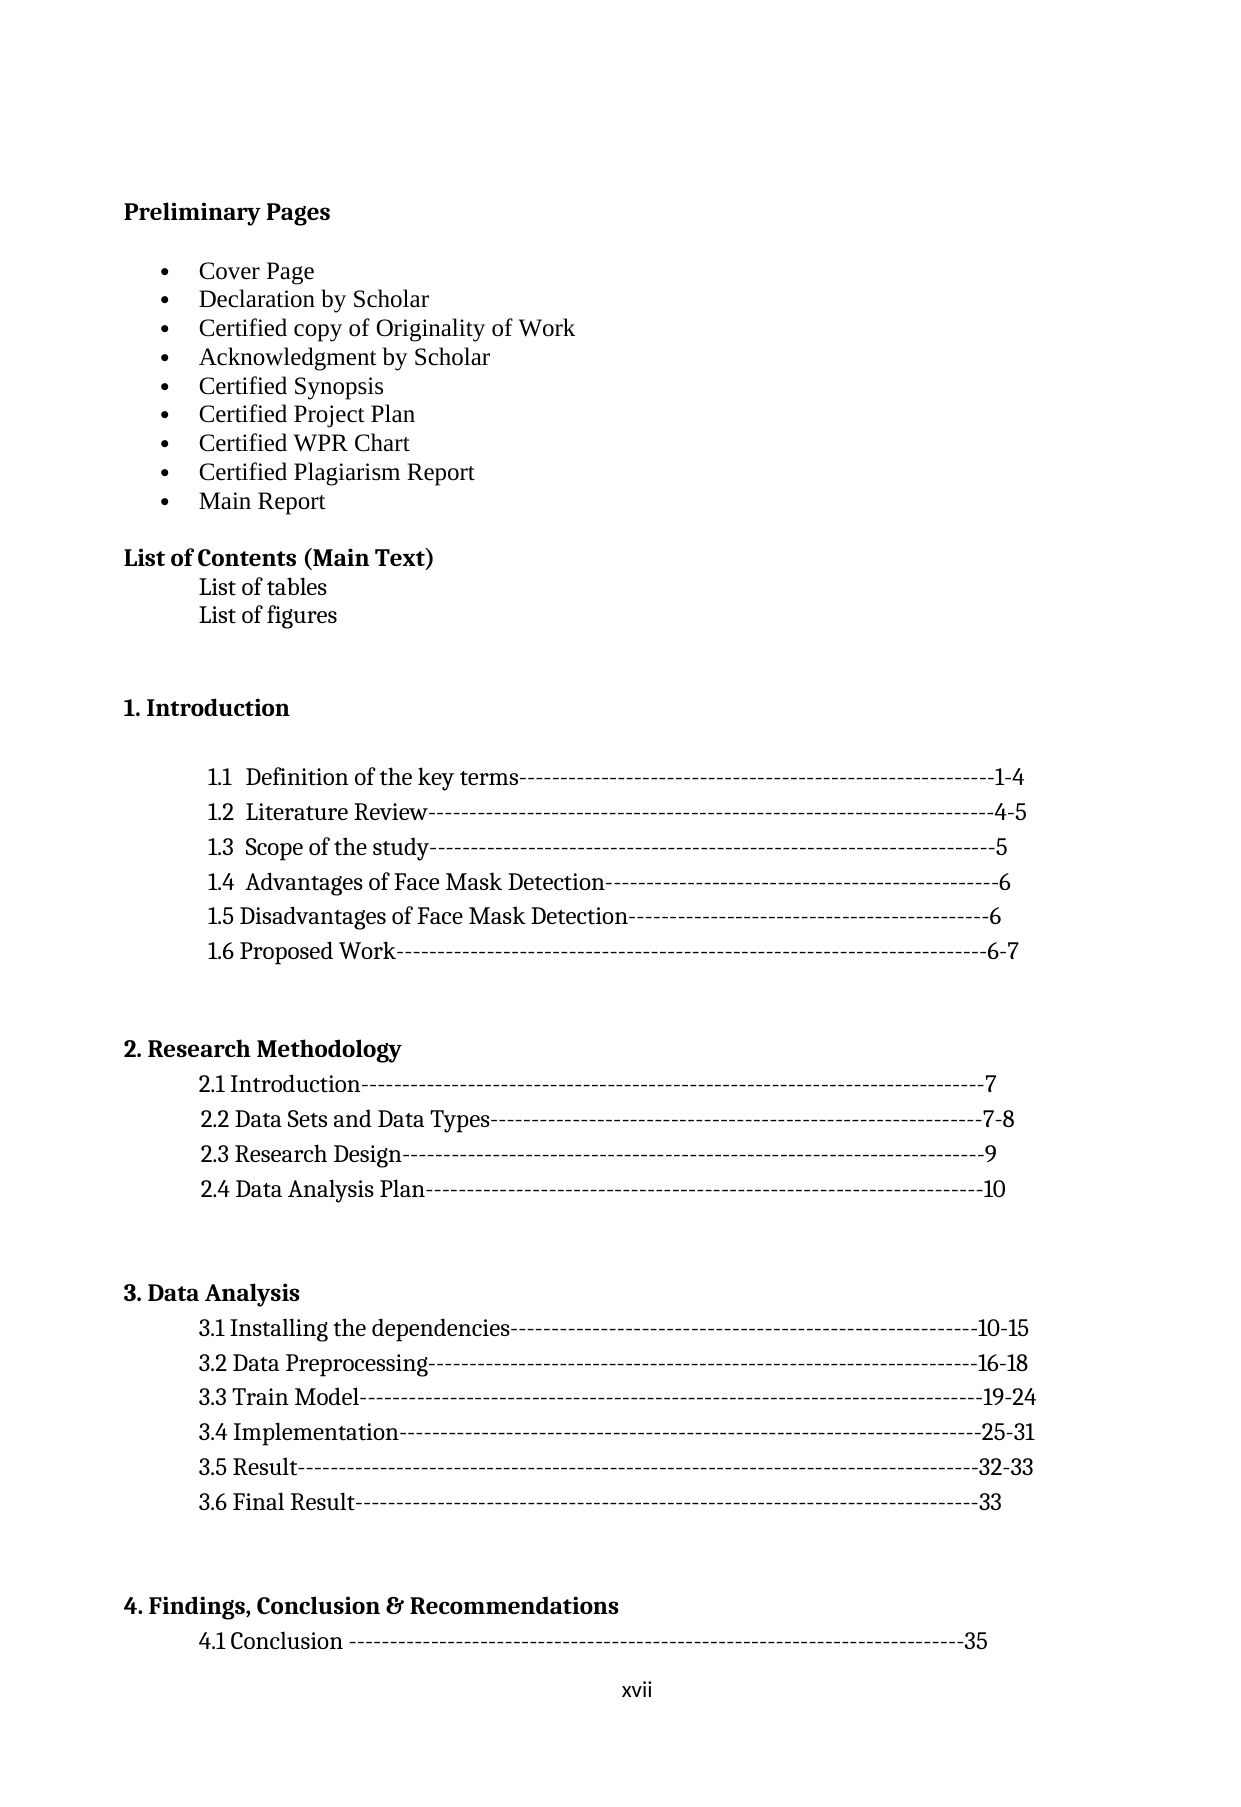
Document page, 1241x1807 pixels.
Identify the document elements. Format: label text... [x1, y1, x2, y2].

list Cover Page [161, 256, 1150, 284]
text 3. Data Analysis [123, 1279, 1150, 1308]
text List of tables [123, 572, 1150, 601]
text 1.5 Disadvantages of Face Mask Detection--------------------------------------------6 [208, 902, 1150, 931]
list Declaration by Scholar [161, 284, 1150, 313]
text 2.3 Research Design-----------------------------------------------------------------------9 [123, 1140, 1150, 1168]
list Scope of the study---------------------------------------------------------------------5 [208, 833, 1150, 861]
text 3.5 Result-----------------------------------------------------------------------------------32-33 [123, 1453, 1150, 1482]
list Definition of the key terms----------------------------------------------------------1-4 [208, 763, 1150, 792]
list Certified Synopsis [161, 371, 1150, 399]
text List of figures [123, 601, 1150, 630]
list Acknowledgment by Scholar [161, 342, 1150, 371]
list Main Report [161, 486, 1150, 514]
text 2.1 Introduction----------------------------------------------------------------------------7 [123, 1070, 1150, 1099]
list Certified Project Plan [161, 399, 1150, 428]
text 2.2 Data Sets and Data Types------------------------------------------------------------7-8 [123, 1105, 1150, 1134]
list Literature Review---------------------------------------------------------------------4-5 [208, 798, 1150, 827]
text 3.3 Train Model----------------------------------------------------------------------------19-24 [123, 1383, 1150, 1412]
text Preliminary Pages [123, 198, 1150, 227]
text 3.1 Installing the dependencies---------------------------------------------------------10-15 [123, 1314, 1150, 1342]
text List of Contents (Main Text) [123, 544, 1150, 572]
text 2. Research Methodology [123, 1035, 1150, 1064]
text 4.1 Conclusion ---------------------------------------------------------------------------35 [123, 1627, 1150, 1656]
text 4. Findings, Conclusion & Recommendations [123, 1592, 1150, 1621]
text 3.6 Final Result----------------------------------------------------------------------------33 [123, 1488, 1150, 1516]
text 2.4 Data Analysis Plan--------------------------------------------------------------------10 [123, 1174, 1150, 1203]
list Certified Plagiarism Report [161, 457, 1150, 486]
list Certified WPR Chart [161, 428, 1150, 457]
text 3.2 Data Preprocessing-------------------------------------------------------------------16-18 [123, 1348, 1150, 1377]
text 1. Introduction [123, 693, 1150, 722]
list Advantages of Face Mask Detection------------------------------------------------6 [208, 867, 1150, 896]
text 1.6 Proposed Work------------------------------------------------------------------------6-7 [208, 937, 1150, 966]
text 3.4 Implementation-----------------------------------------------------------------------25-31 [123, 1418, 1150, 1447]
list Certified copy of Originality of Work [161, 313, 1150, 342]
